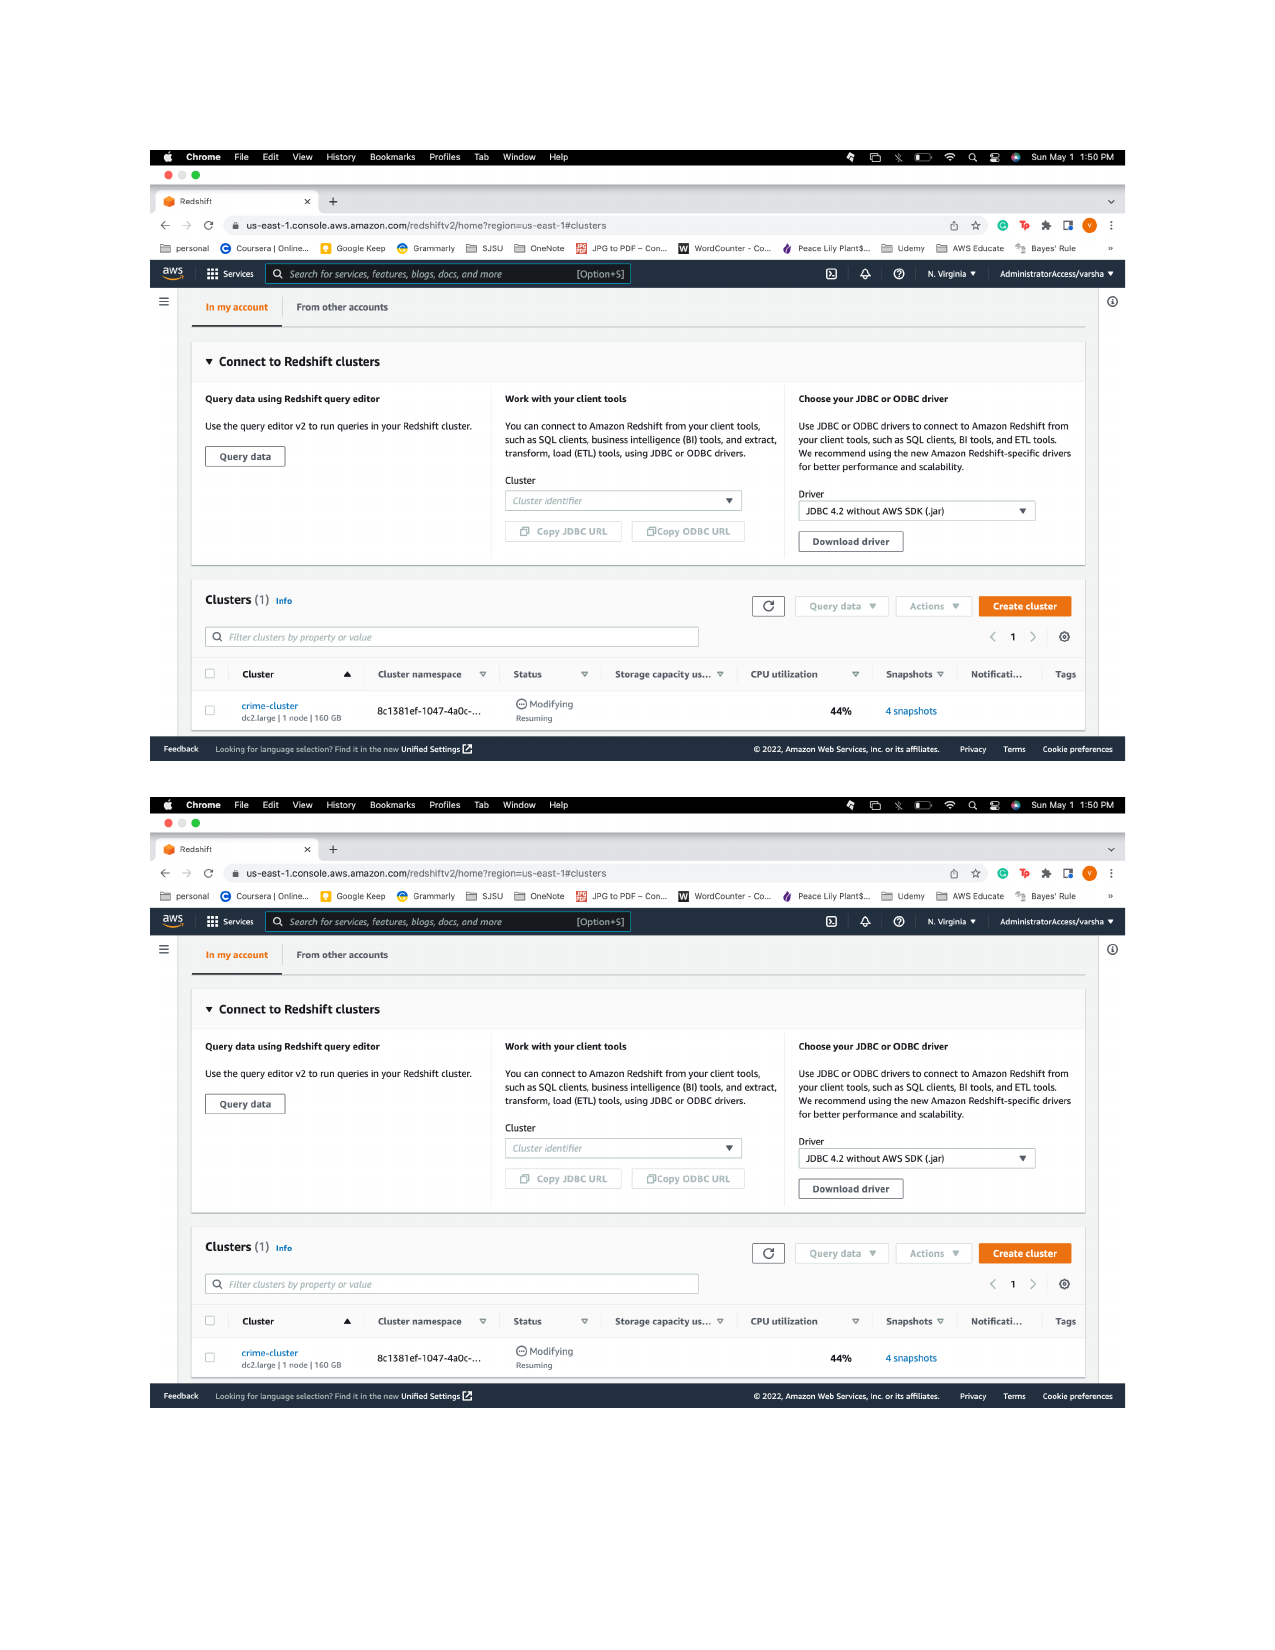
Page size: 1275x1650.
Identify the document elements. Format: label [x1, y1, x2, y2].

picture [150, 797, 1125, 1408]
picture [150, 150, 1125, 761]
